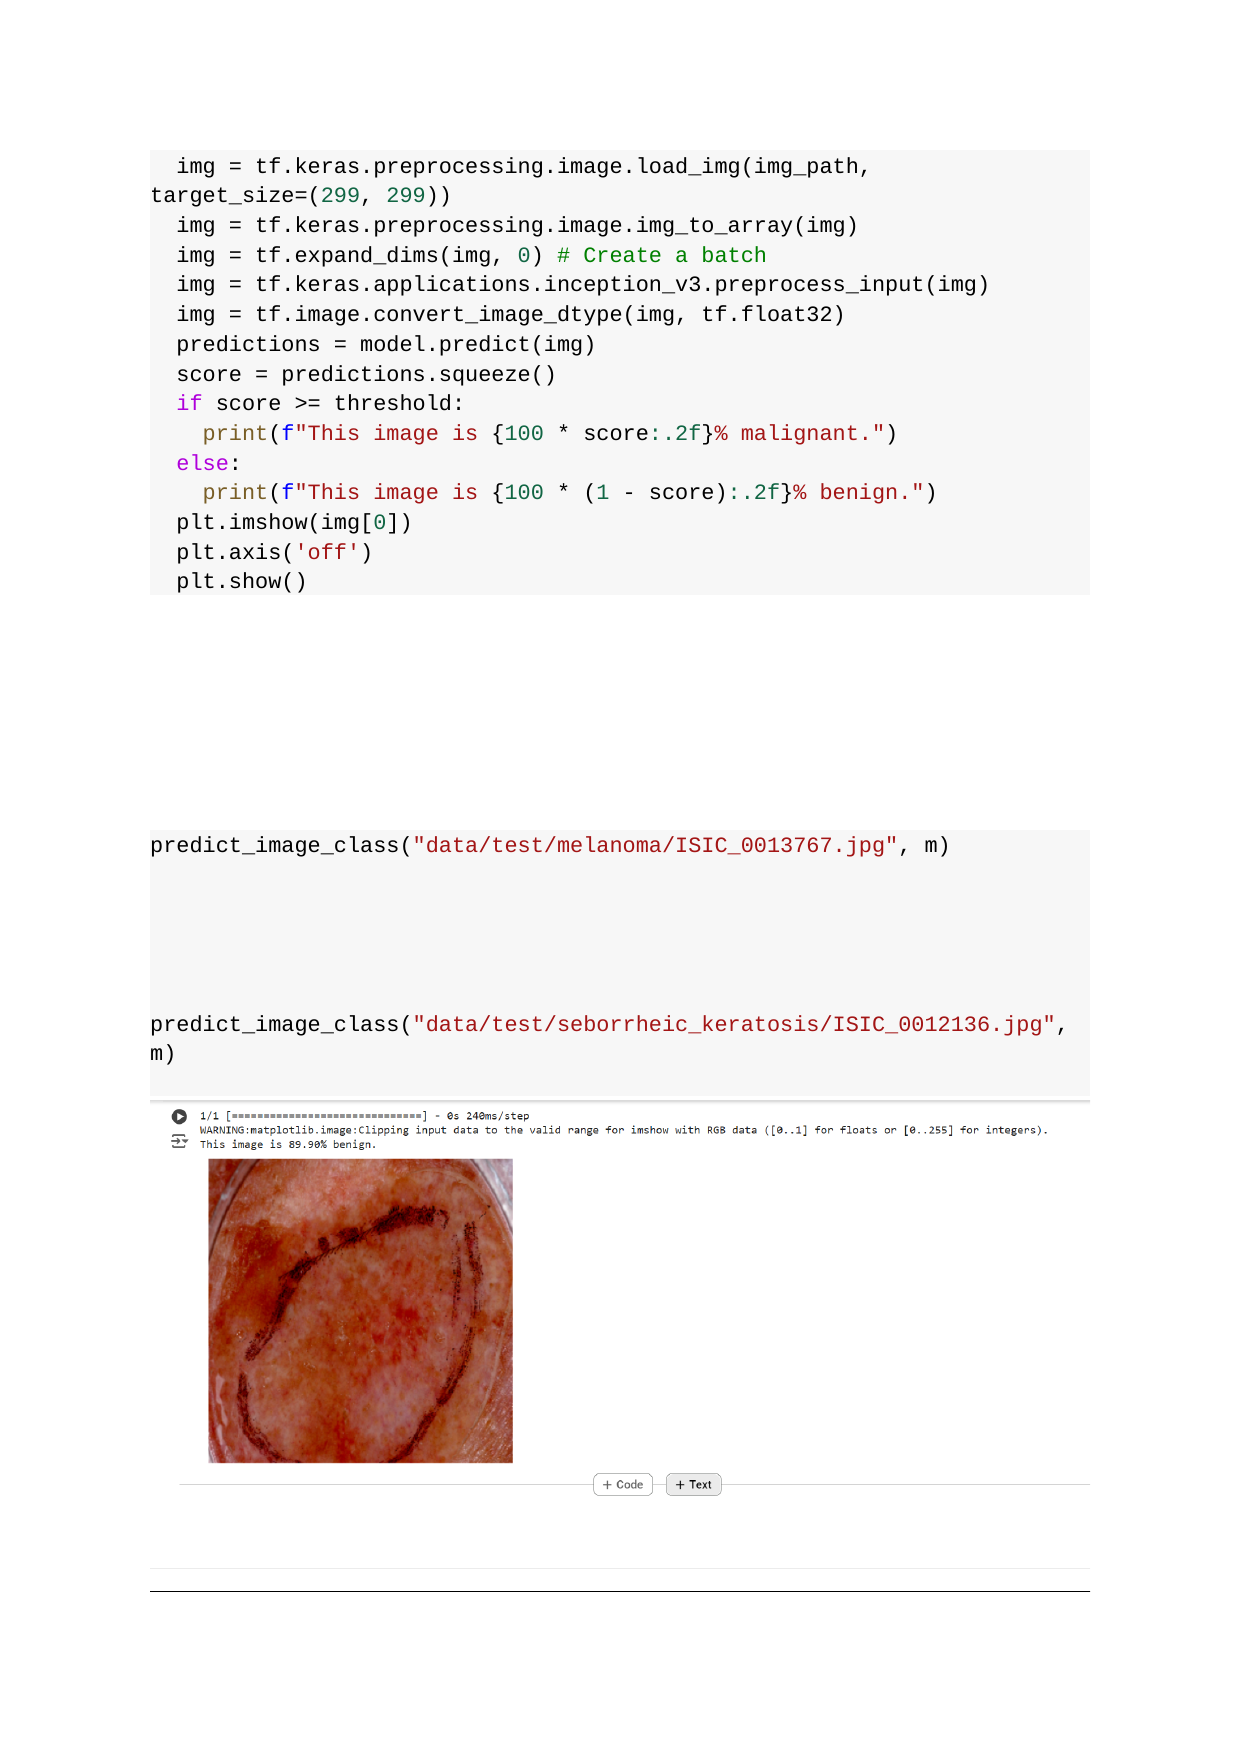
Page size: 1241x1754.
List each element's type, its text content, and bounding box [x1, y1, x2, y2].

text predict_image_class("data/test/melanoma/ISIC_0013767.jpg", m) [150, 830, 1090, 859]
text print(f"This image is {100 * score:.2f}% malignant.") [150, 417, 1090, 447]
text img = tf.keras.preprocessing.image.load_img(img_path, target_size=(299, 299)) [150, 150, 1090, 209]
text img = tf.expand_dims(img, 0) # Create a batch [150, 239, 1090, 269]
text if score >= threshold: [150, 387, 1090, 417]
text plt.imshow(img[0]) [150, 506, 1090, 536]
text img = tf.keras.applications.inception_v3.preprocess_input(img) [150, 269, 1090, 298]
text plt.show() [150, 566, 1090, 595]
text print(f"This image is {100 * (1 - score):.2f}% benign.") [150, 477, 1090, 506]
text predictions = model.predict(img) [150, 328, 1090, 358]
text plt.axis('off') [150, 536, 1090, 566]
text img = tf.image.convert_image_dtype(img, tf.float32) [150, 298, 1090, 328]
text predict_image_class("data/test/seborrheic_keratosis/ISIC_0012136.jpg", m) [150, 1008, 1090, 1067]
text score = predictions.squeeze() [150, 358, 1090, 387]
text img = tf.keras.preprocessing.image.img_to_array(img) [150, 209, 1090, 239]
text else: [150, 447, 1090, 477]
picture [150, 1096, 1091, 1592]
